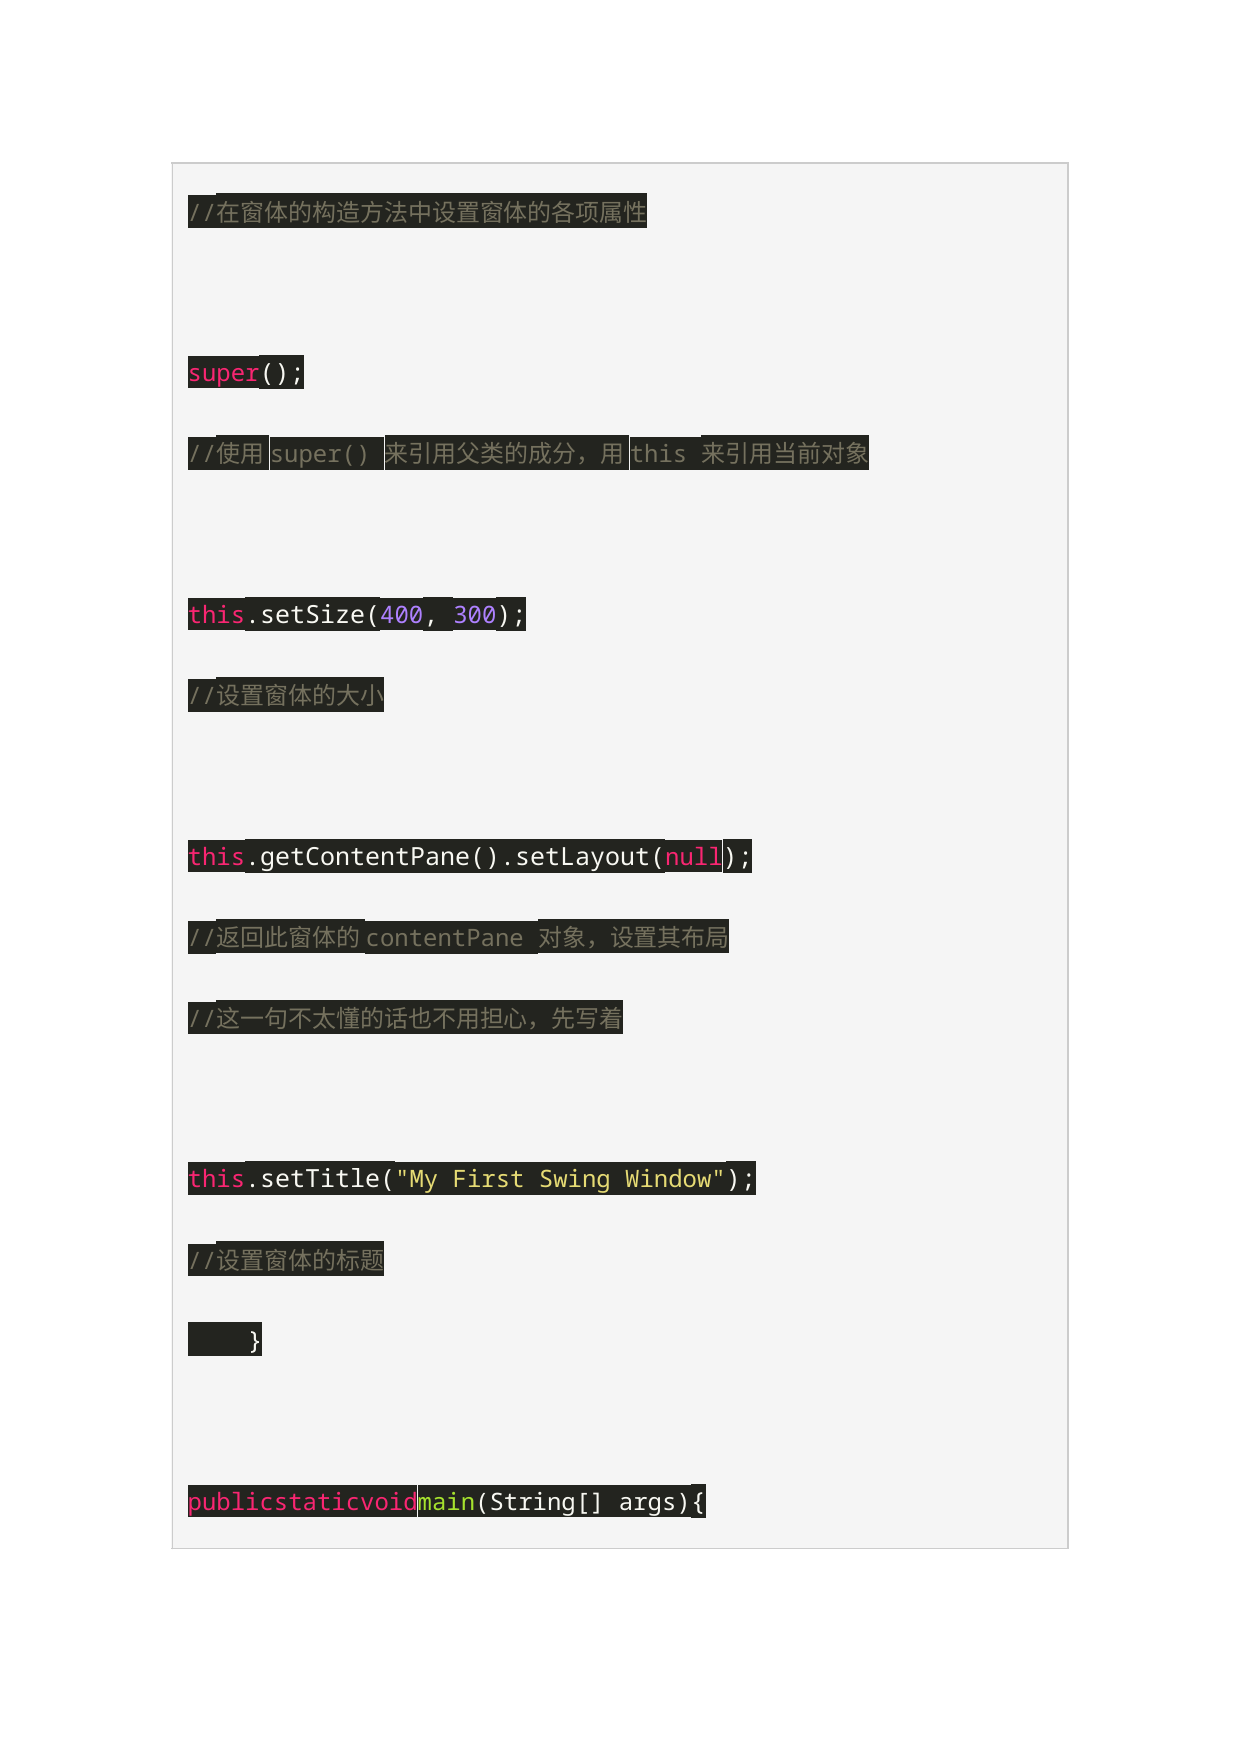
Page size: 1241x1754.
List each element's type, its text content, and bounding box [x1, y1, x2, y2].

text //使用 super() 来引用父类的成分，用 this 来引用当前对象 [173, 404, 1067, 484]
text //在窗体的构造方法中设置窗体的各项属性 [173, 164, 1067, 243]
text //这一句不太懂的话也不用担心，先写着 [173, 968, 1067, 1049]
text super(); [173, 323, 1067, 404]
text this.setTitle("My First Swing Window"); [173, 1129, 1067, 1210]
text } [173, 1291, 1067, 1371]
text publicstaticvoidmain(String[] args){ [173, 1452, 1067, 1548]
text this.setSize(400, 300); [173, 565, 1067, 646]
text //返回此窗体的 contentPane 对象，设置其布局 [173, 888, 1067, 968]
text //设置窗体的标题 [173, 1210, 1067, 1291]
text this.getContentPane().setLayout(null); [173, 807, 1067, 888]
text //设置窗体的大小 [173, 646, 1067, 726]
